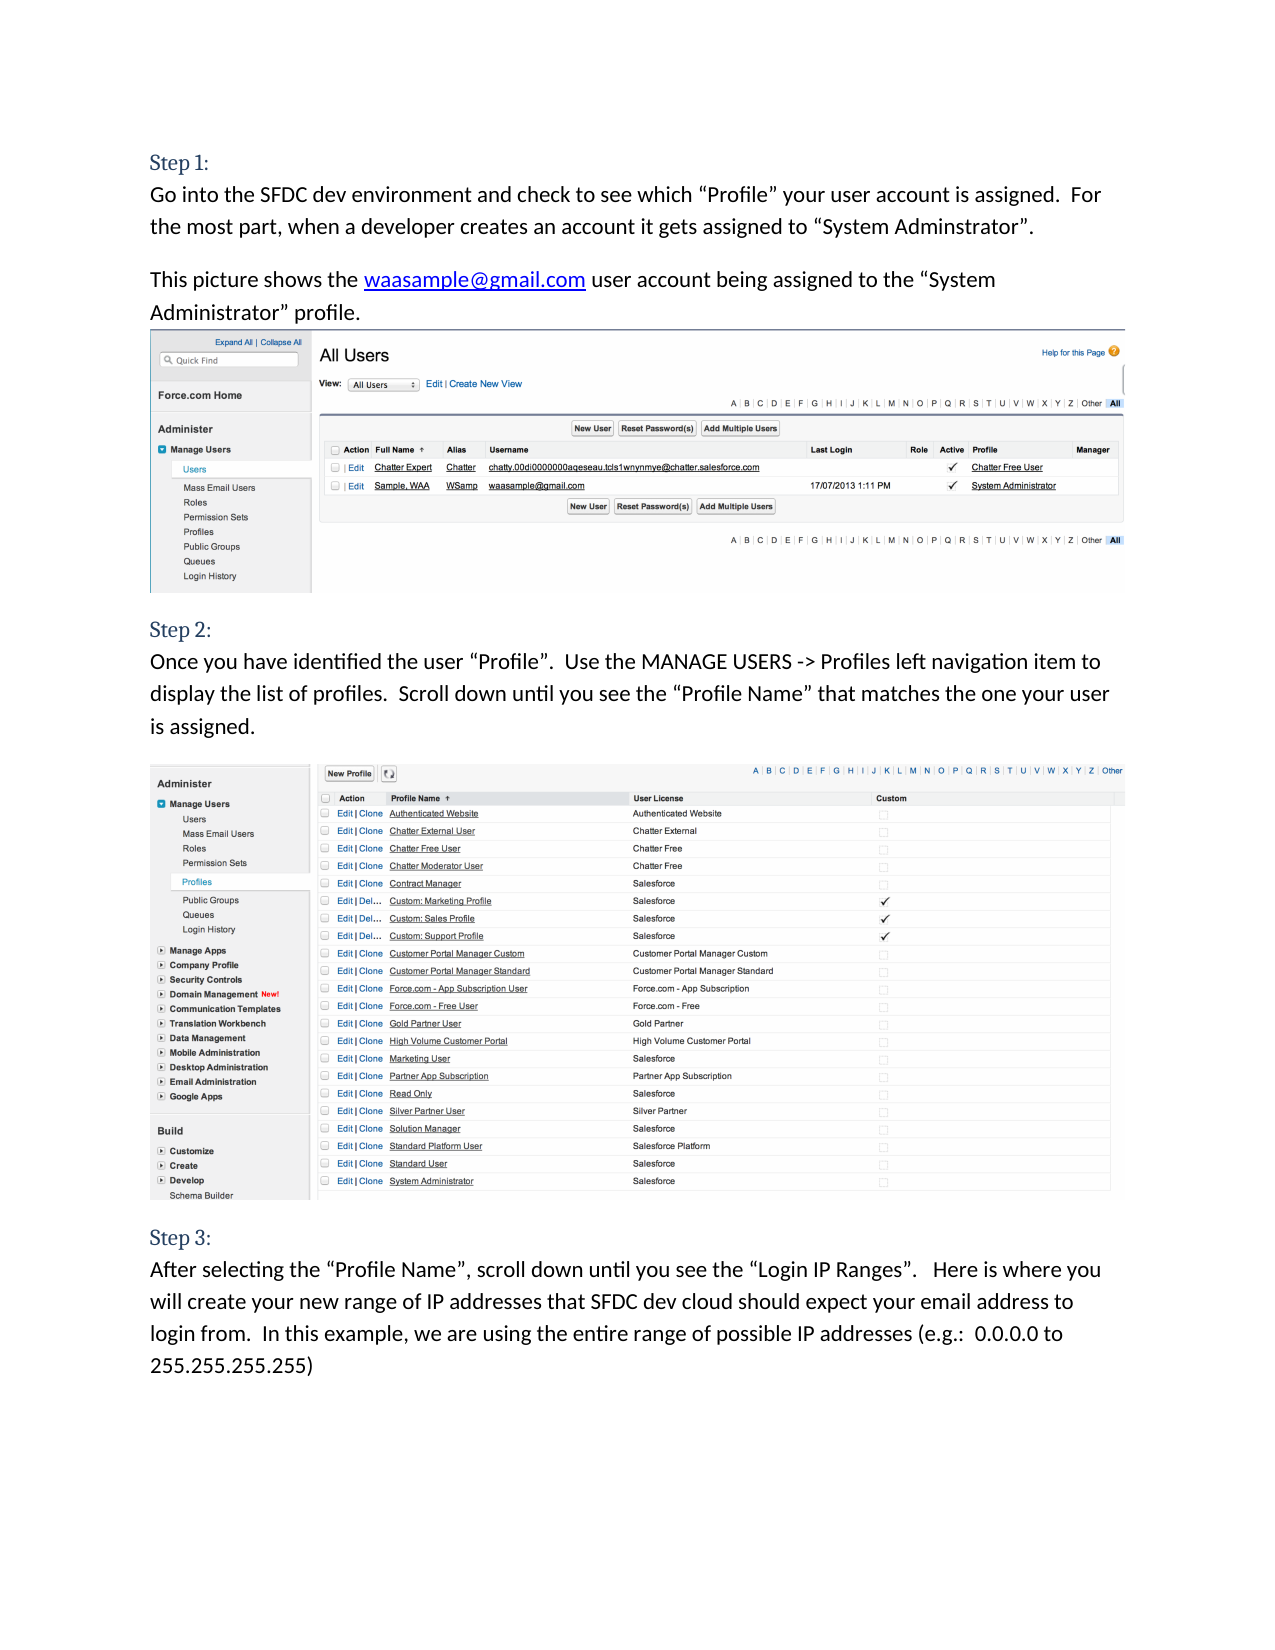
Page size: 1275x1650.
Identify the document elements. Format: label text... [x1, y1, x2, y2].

text After selecting the “Profile Name”, scroll down until you see the “Login IP Ranges”. Here is where you will create your new range of IP addresses that SFDC dev cloud should expect your email address to login from. In this example, we are using the entire range of possible IP addresses (e.g.: 0.0.0.0 to 255.255.255.255) [150, 1255, 1125, 1380]
text This picture shows the waasample@gmail.com user account being assigned to the “System Administrator” profile. [150, 265, 1125, 329]
picture [150, 764, 1125, 1200]
subtitle Step 2: [150, 617, 1125, 643]
subtitle Step 3: [150, 1225, 1125, 1251]
picture [150, 329, 1125, 593]
text Go into the SFDC dev environment and check to see which “Profile” your user account is assigned. For the most part, when a developer creates an account it gets assigned to “System Adminstrator”. [150, 180, 1125, 240]
text Once you have identified the user “Profile”. Use the MANAGE USERS -> Profiles left navigation item to display the list of profiles. Scroll down until you see the “Profile Name” that matches the one your user is assigned. [150, 647, 1125, 740]
subtitle Step 1: [150, 150, 1125, 176]
